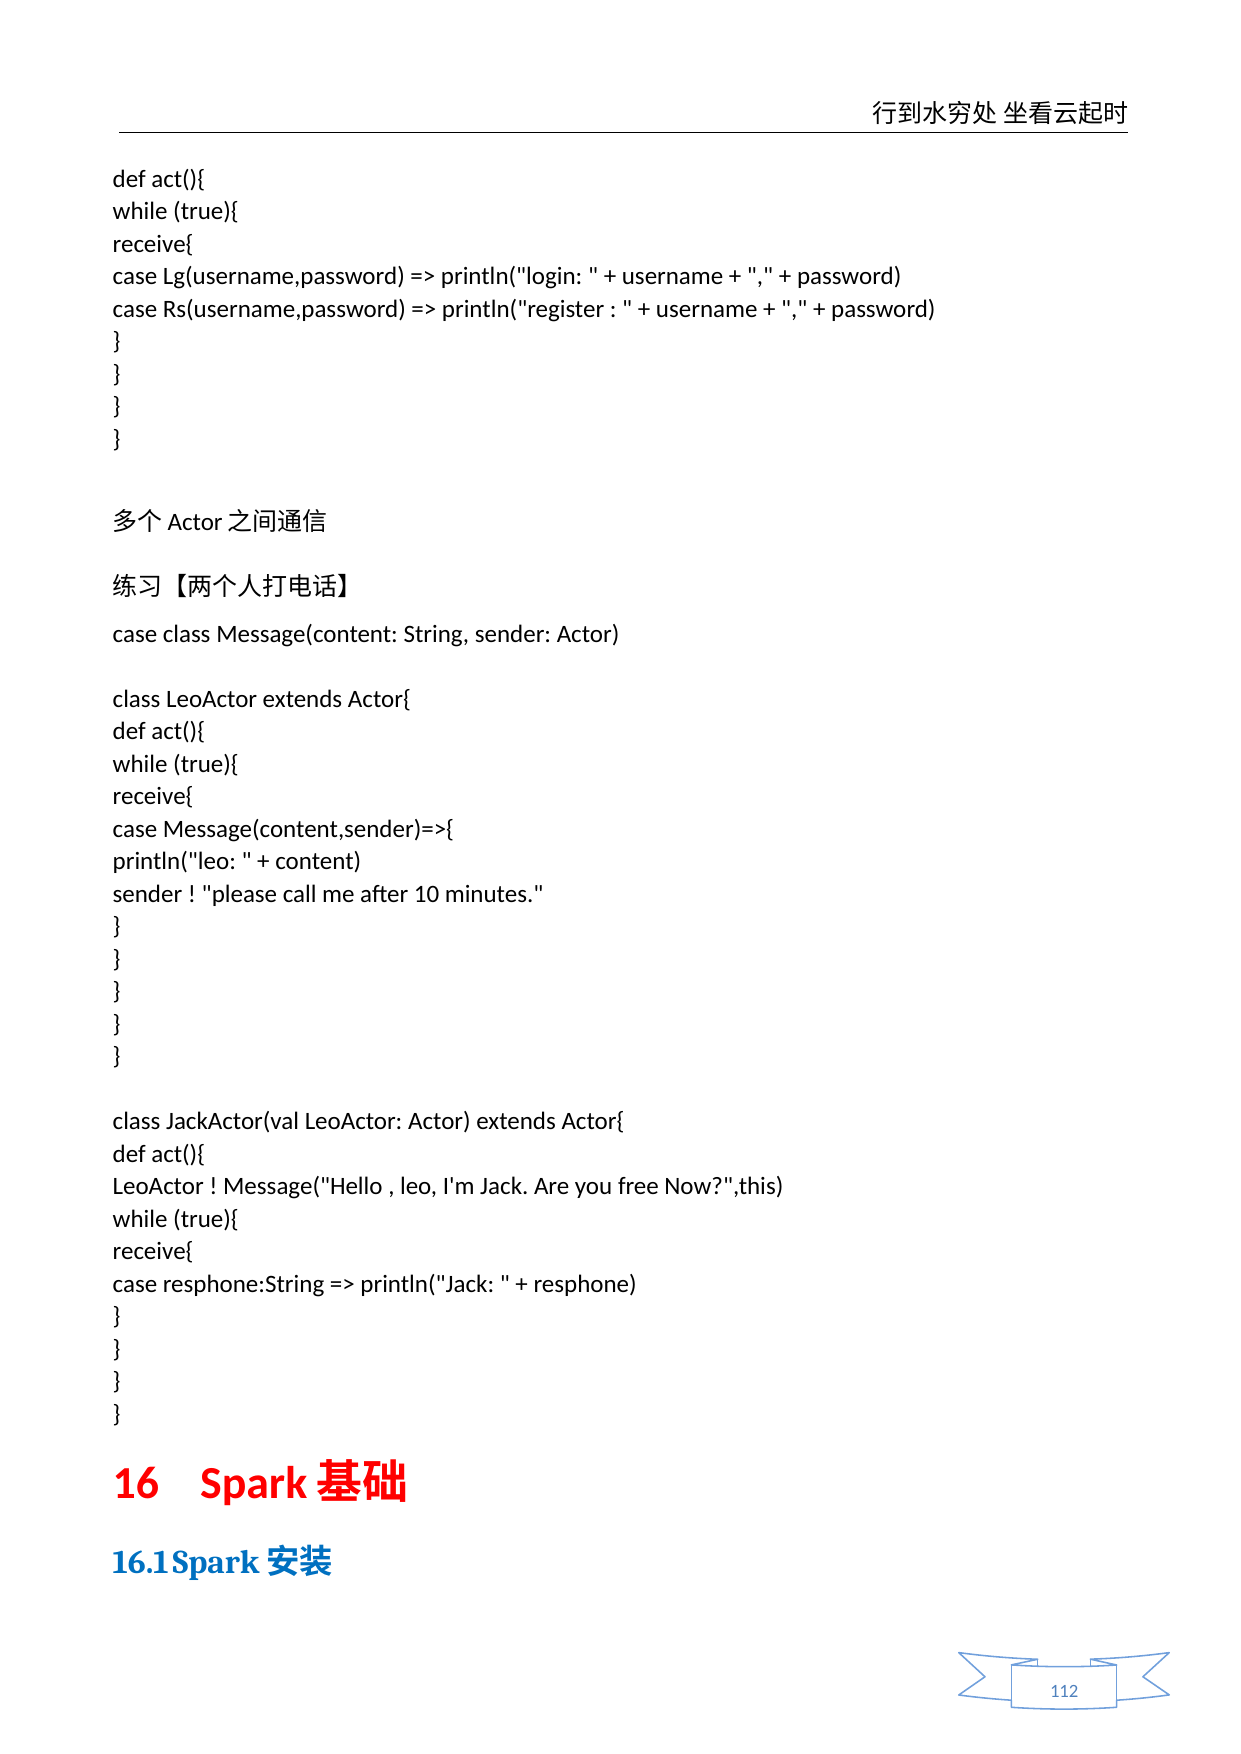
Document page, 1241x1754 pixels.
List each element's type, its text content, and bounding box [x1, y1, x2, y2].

text while (true){ [112, 747, 1128, 779]
text } [112, 1364, 1128, 1397]
text class JackActor(val LeoActor: Actor) extends Actor{ [112, 1104, 1128, 1137]
text receive{ [112, 1234, 1128, 1267]
text } [112, 1007, 1128, 1039]
text } [112, 909, 1128, 942]
text def act(){ [112, 714, 1128, 747]
text } [112, 324, 1128, 357]
subtitle Spark基础 [112, 1429, 1128, 1527]
text def act(){ [112, 1137, 1128, 1169]
text case Message(content,sender)=>{ [112, 812, 1128, 844]
text case class Message(content: String, sender: Actor) [112, 617, 1128, 649]
text LeoActor ! Message("Hello , leo, I'm Jack. Are you free Now?",this) [112, 1169, 1128, 1202]
subtitle Spark安装 [112, 1527, 1128, 1592]
text } [112, 389, 1128, 422]
text } [112, 974, 1128, 1007]
text case Rs(username,password) => println("register : " + username + "," + password) [112, 292, 1128, 324]
text } [112, 942, 1128, 974]
text } [112, 357, 1128, 389]
text case resphone:String => println("Jack: " + resphone) [112, 1267, 1128, 1299]
text } [112, 422, 1128, 454]
text receive{ [112, 779, 1128, 812]
text } [112, 1299, 1128, 1332]
text receive{ [112, 227, 1128, 259]
text class LeoActor extends Actor{ [112, 682, 1128, 714]
text } [112, 1397, 1128, 1429]
text sender ! "please call me after 10 minutes." [112, 877, 1128, 909]
text } [112, 1332, 1128, 1364]
text } [112, 1039, 1128, 1072]
text while (true){ [112, 1202, 1128, 1234]
text 练习【两个人打电话】 [112, 552, 1128, 617]
text println("leo: " + content) [112, 844, 1128, 877]
text def act(){ [112, 162, 1128, 194]
text while (true){ [112, 194, 1128, 227]
text case Lg(username,password) => println("login: " + username + "," + password) [112, 259, 1128, 292]
text 多个Actor之间通信 [112, 487, 1128, 552]
